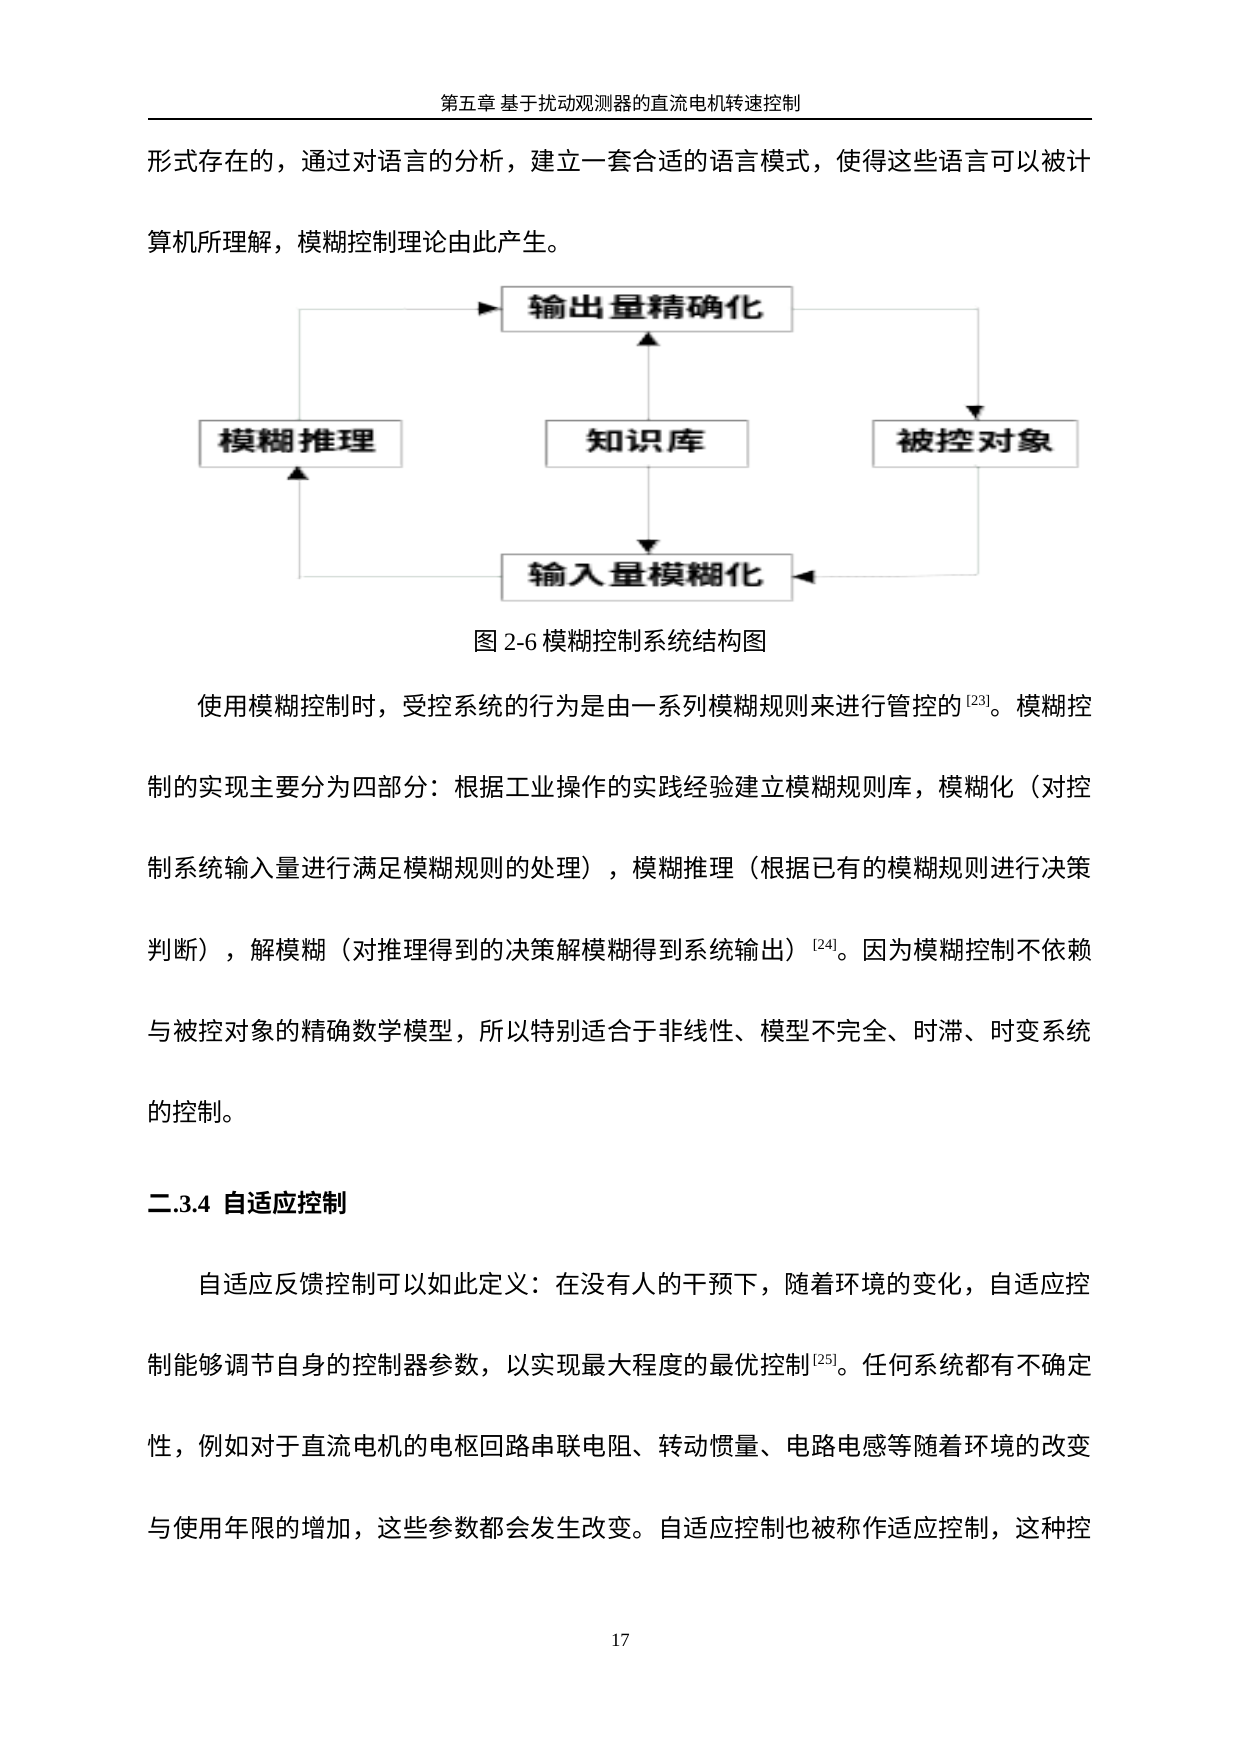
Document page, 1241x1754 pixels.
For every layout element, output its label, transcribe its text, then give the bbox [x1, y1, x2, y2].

text 使用模糊控制时，受控系统的行为是由一系列模糊规则来进行管控的[23]。模糊控制的实现主要分为四部分：根据工业操作的实践经验建立模糊规则库，模糊化（对控制系统输入量进行满足模糊规则的处理），模糊推理（根据已有的模糊规则进行决策判断），解模糊（对推理得到的决策解模糊得到系统输出）[24]。因为模糊控制不依赖与被控对象的精确数学模型，所以特别适合于非线性、模型不完全、时滞、时变系统的控制。 [148, 672, 1092, 1143]
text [148, 127, 1092, 273]
subtitle 自适应控制 [148, 1169, 1092, 1234]
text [148, 1250, 1092, 1559]
text 图2-6模糊控制系统结构图 [148, 607, 1092, 672]
